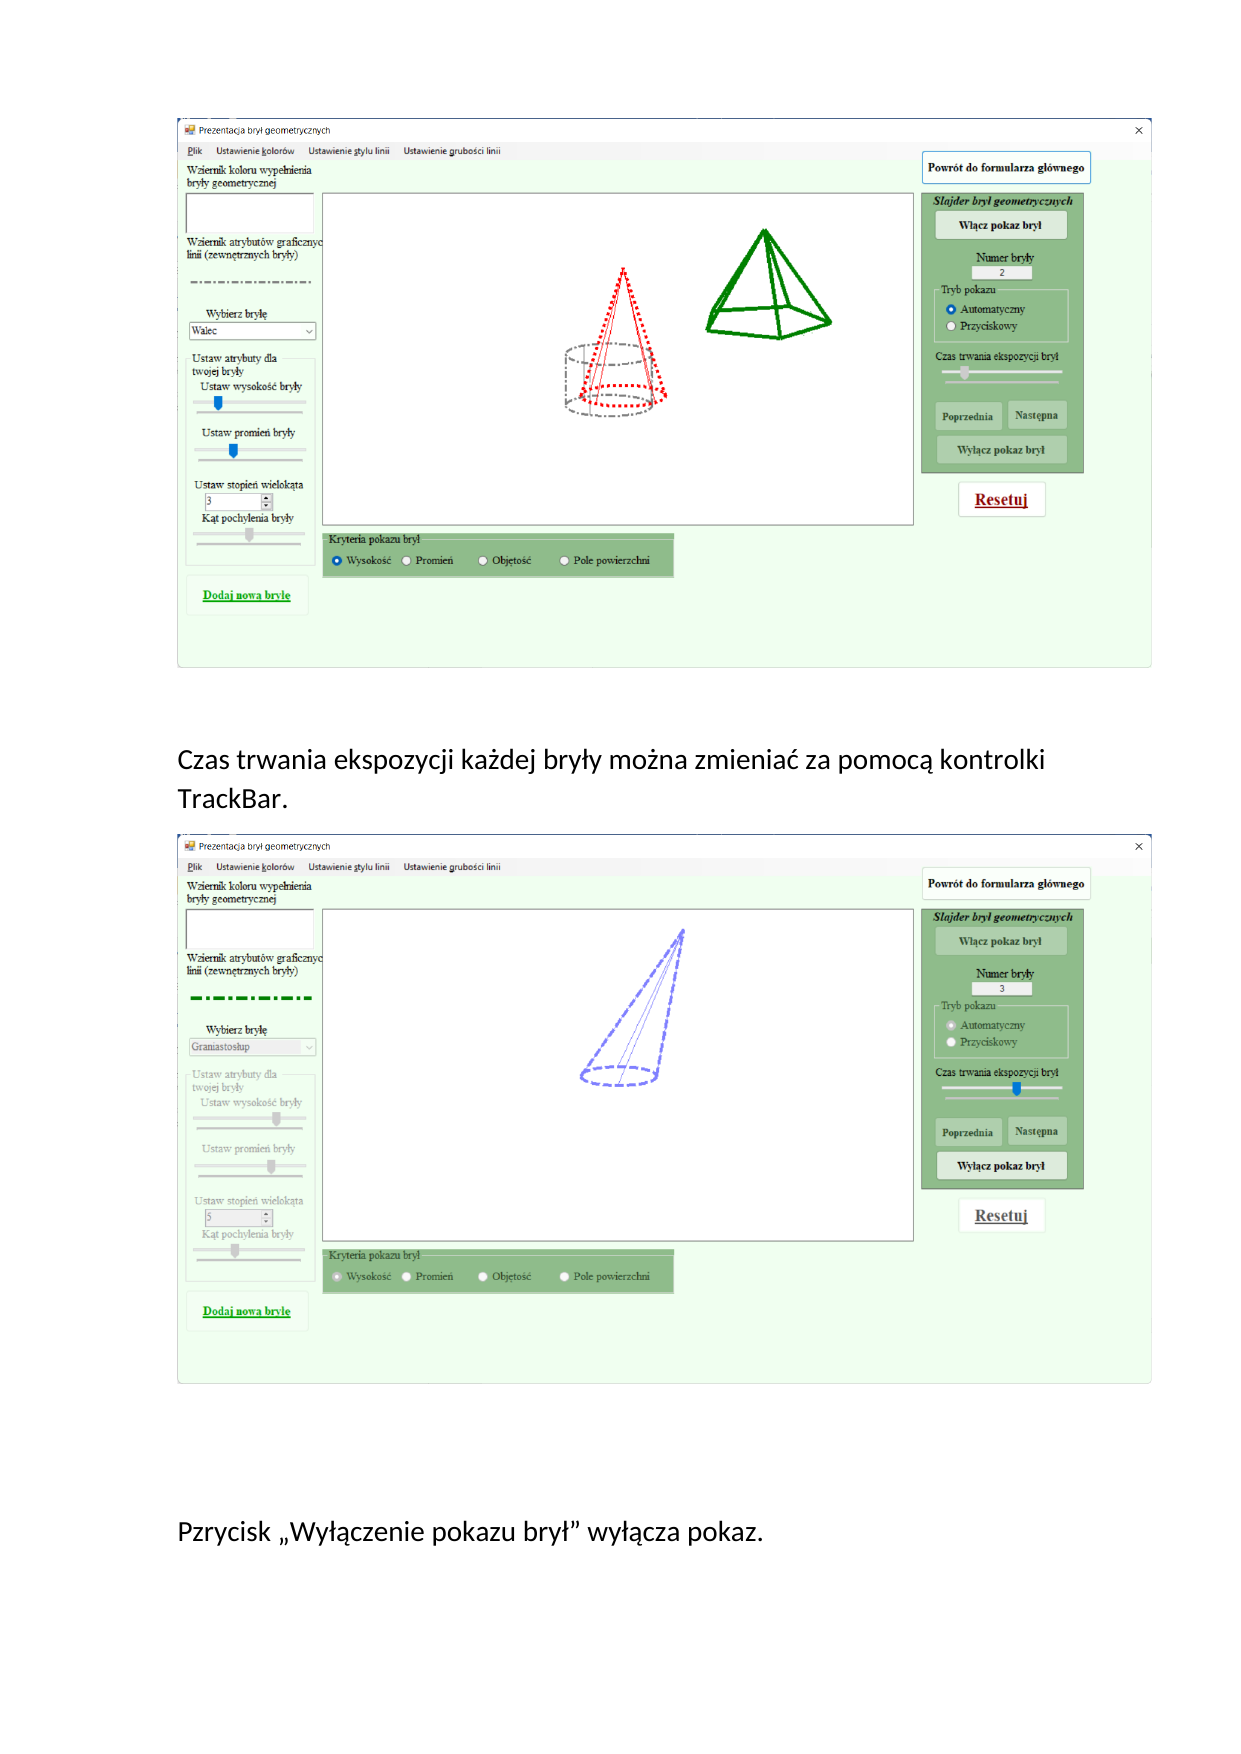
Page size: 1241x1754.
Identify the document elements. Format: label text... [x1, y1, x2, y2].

picture [177, 834, 1152, 1384]
picture [177, 118, 1152, 668]
text Czas trwania ekspozycji każdej bryły można zmieniać za pomocą kontrolki TrackBar. [177, 741, 1152, 815]
text Pzrycisk „Wyłączenie pokazu brył” wyłącza pokaz. [177, 1513, 1152, 1549]
